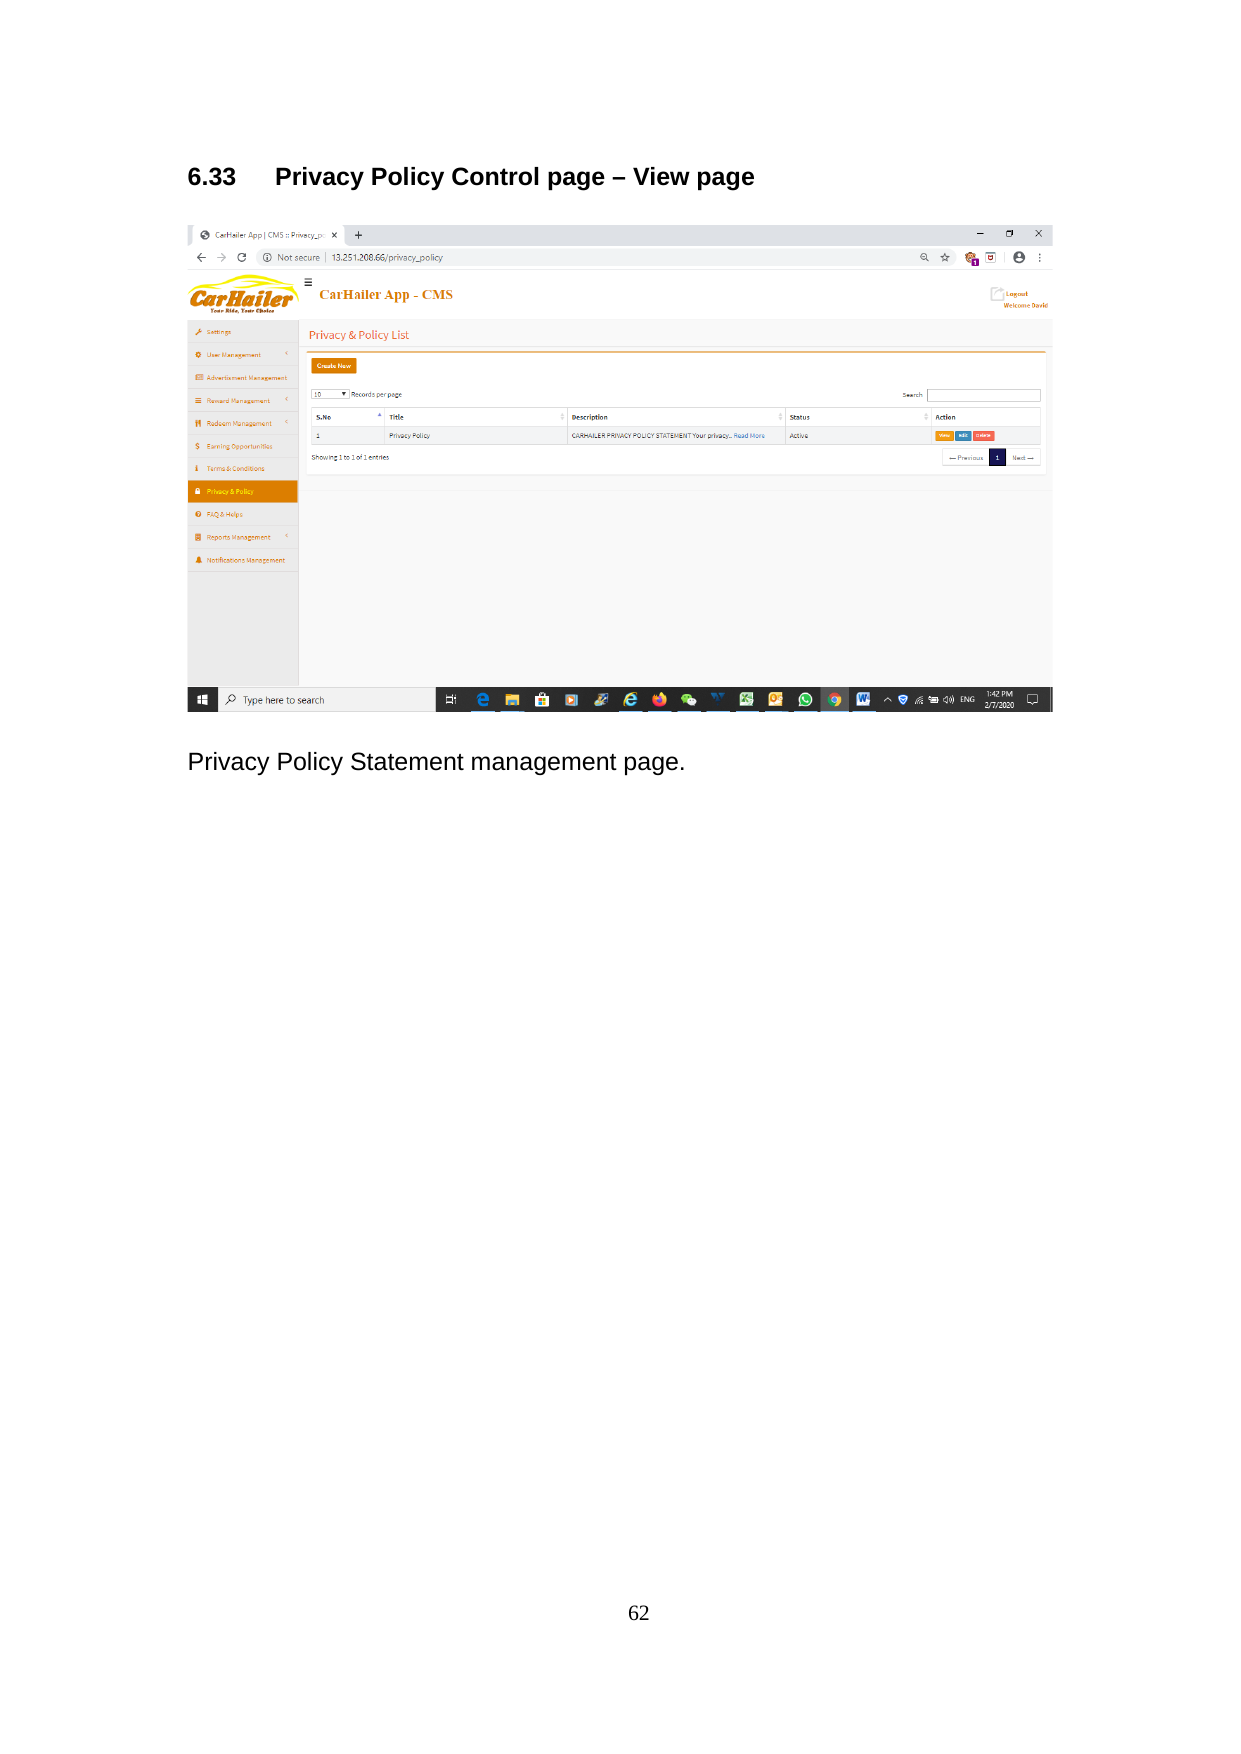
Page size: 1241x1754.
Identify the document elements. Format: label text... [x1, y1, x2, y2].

picture [187, 225, 1053, 712]
text Privacy Policy Statement management page. [187, 745, 1090, 777]
list Privacy Policy Control page – View page [187, 160, 1090, 192]
